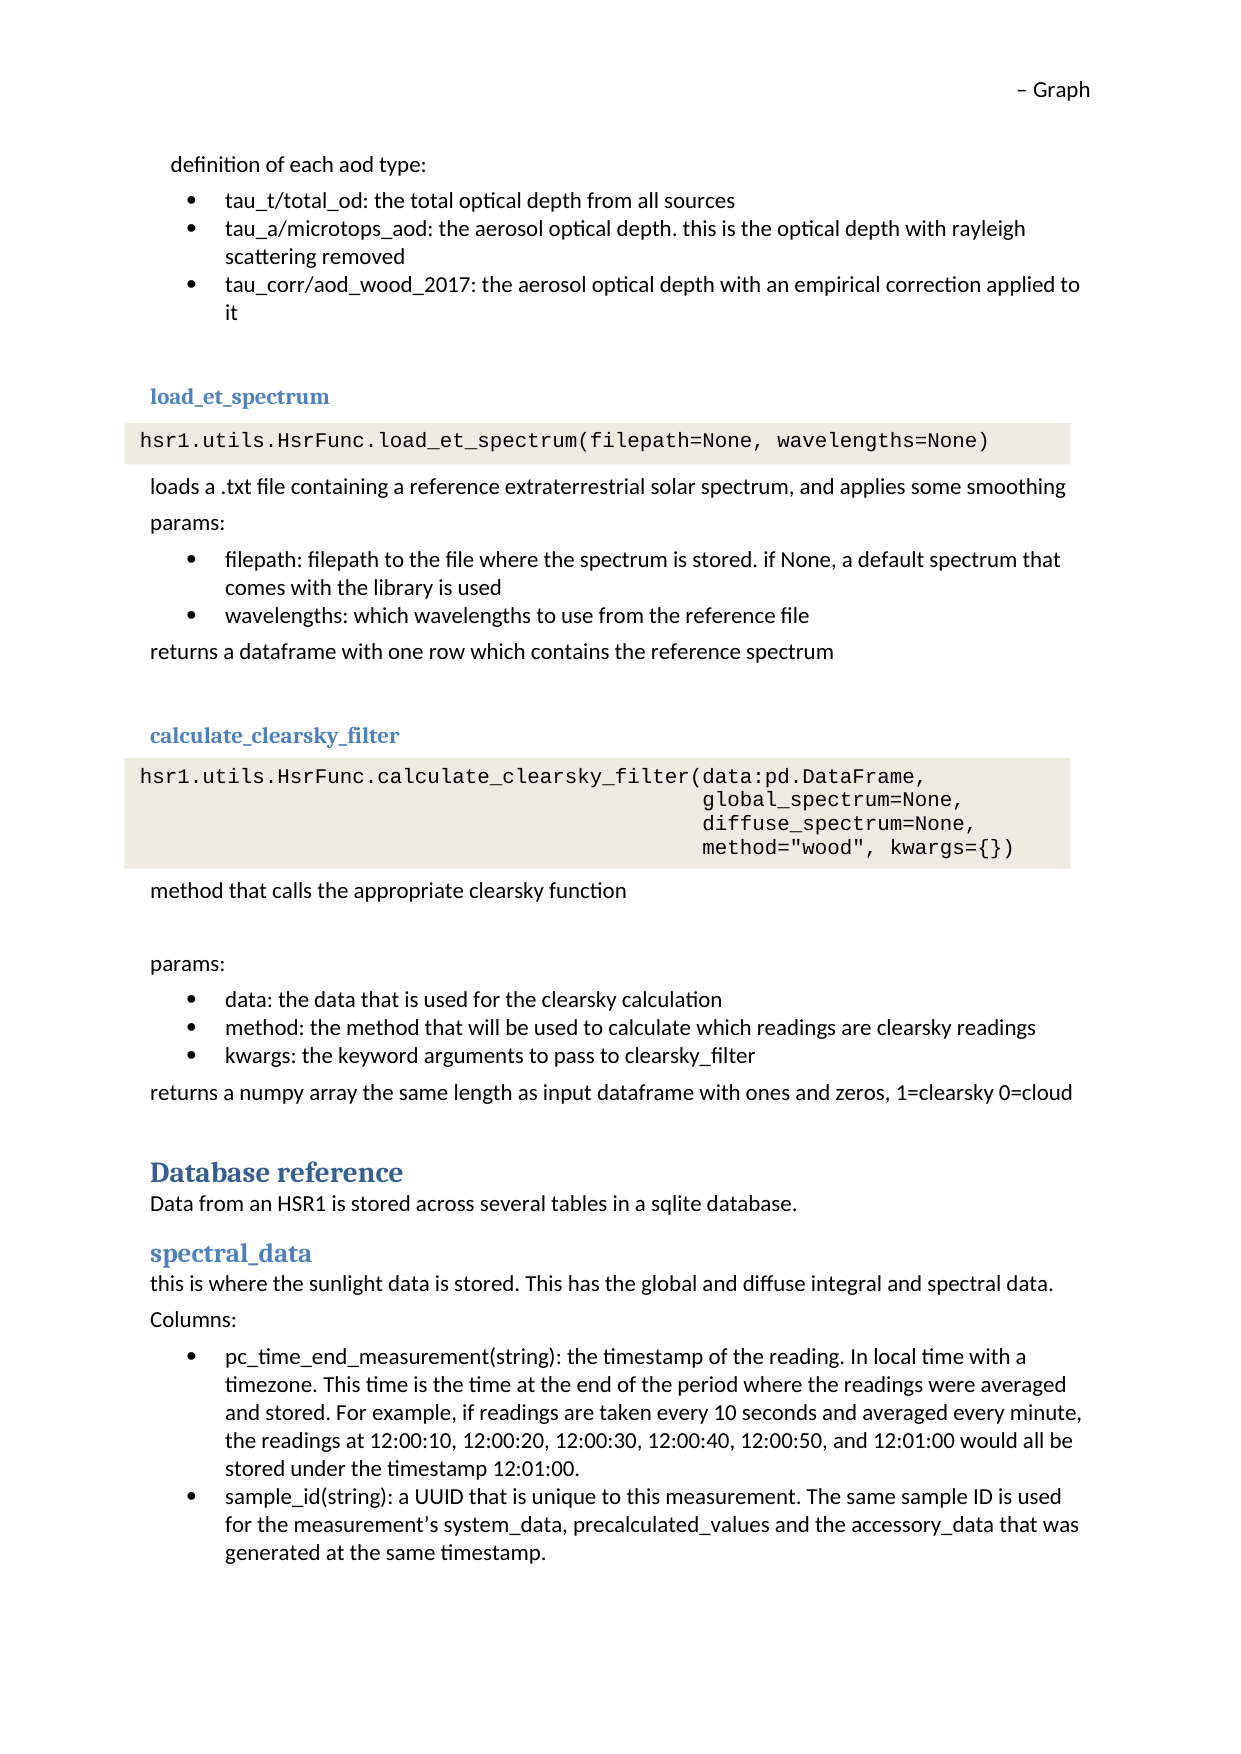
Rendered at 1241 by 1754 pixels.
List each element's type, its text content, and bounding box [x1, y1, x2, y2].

text params: [150, 508, 1090, 536]
list kwargs: the keyword arguments to pass to clearsky_filter [187, 1041, 1090, 1069]
list tau_corr/aod_wood_2017: the aerosol optical depth with an empirical correction applied to it [187, 270, 1090, 326]
text method that calls the appropriate clearsky function [150, 749, 1090, 904]
text returns a dataframe with one row which contains the reference spectrum [150, 637, 1090, 665]
text this is where the sunlight data is stored. This has the global and diffuse integral and spectral data. [150, 1269, 1090, 1297]
list filepath: filepath to the file where the spectrum is stored. if None, a default spectrum that comes with the library is used [187, 545, 1090, 601]
subtitle spectral_data [150, 1238, 1090, 1269]
text loads a .txt file containing a reference extraterrestrial solar spectrum, and applies some smoothing [150, 410, 1090, 500]
list method: the method that will be used to calculate which readings are clearsky readings [187, 1013, 1090, 1041]
list tau_a/microtops_aod: the aerosol optical depth. this is the optical depth with rayleigh scattering removed [187, 214, 1090, 270]
list data: the data that is used for the clearsky calculation [187, 985, 1090, 1013]
subtitle load_et_spectrum [150, 384, 1090, 410]
text Data from an HSR1 is stored across several tables in a sqlite database. [150, 1189, 1090, 1217]
subtitle calculate_clearsky_filter [150, 722, 1090, 749]
list tau_t/total_od: the total optical depth from all sources [187, 186, 1090, 214]
text returns a numpy array the same length as input dataframe with ones and zeros, 1=clearsky 0=cloud [150, 1078, 1090, 1106]
list sample_id(string): a UUID that is unique to this measurement. The same sample ID is used for the measurement’s system_data, precalculated_values and the accessory_data that was generated at the same timestamp. [187, 1482, 1090, 1566]
list pc_time_end_measurement(string): the timestamp of the reading. In local time with a timezone. This time is the time at the end of the period where the readings were averaged and stored. For example, if readings are taken every 10 seconds and averaged every minute, the readings at 12:00:10, 12:00:20, 12:00:30, 12:00:40, 12:00:50, and 12:01:00 would all be stored under the timestamp 12:01:00. [187, 1342, 1090, 1482]
list wavelengths: which wavelengths to use from the reference file [187, 601, 1090, 629]
text Columns: [150, 1306, 1090, 1334]
text params: [150, 949, 1090, 977]
subtitle Database reference [150, 1156, 1090, 1189]
text definition of each aod type: [150, 150, 1090, 178]
